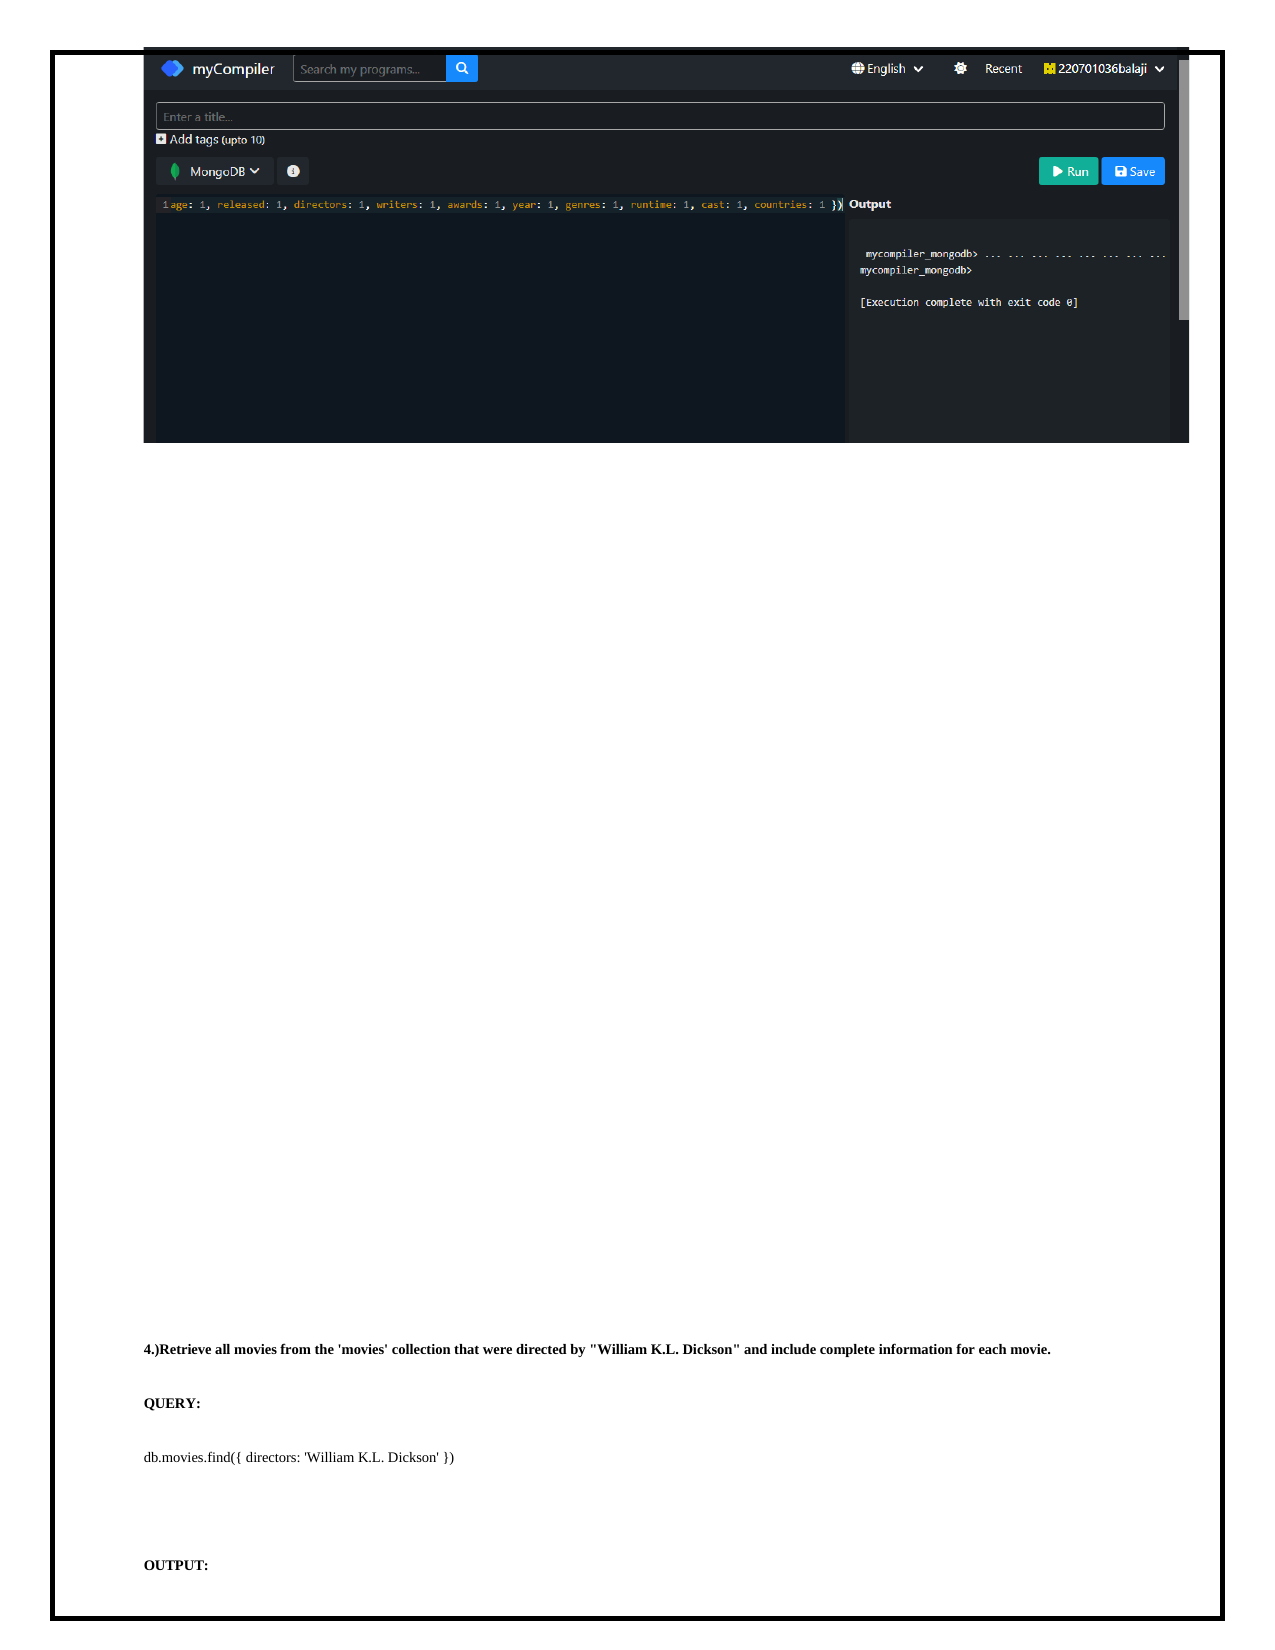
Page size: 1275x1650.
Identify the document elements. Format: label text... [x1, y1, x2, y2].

text QUERY: [143, 1383, 1144, 1411]
picture [143, 55, 1190, 443]
text 4.)Retrieve all movies from the 'movies' collection that were directed by "William K.L. Dickson" and include complete information for each movie. [143, 1329, 1144, 1358]
text db.movies.find({ directors: 'William K.L. Dickson' }) [143, 1437, 1144, 1465]
text OUTPUT: [143, 1544, 1144, 1573]
